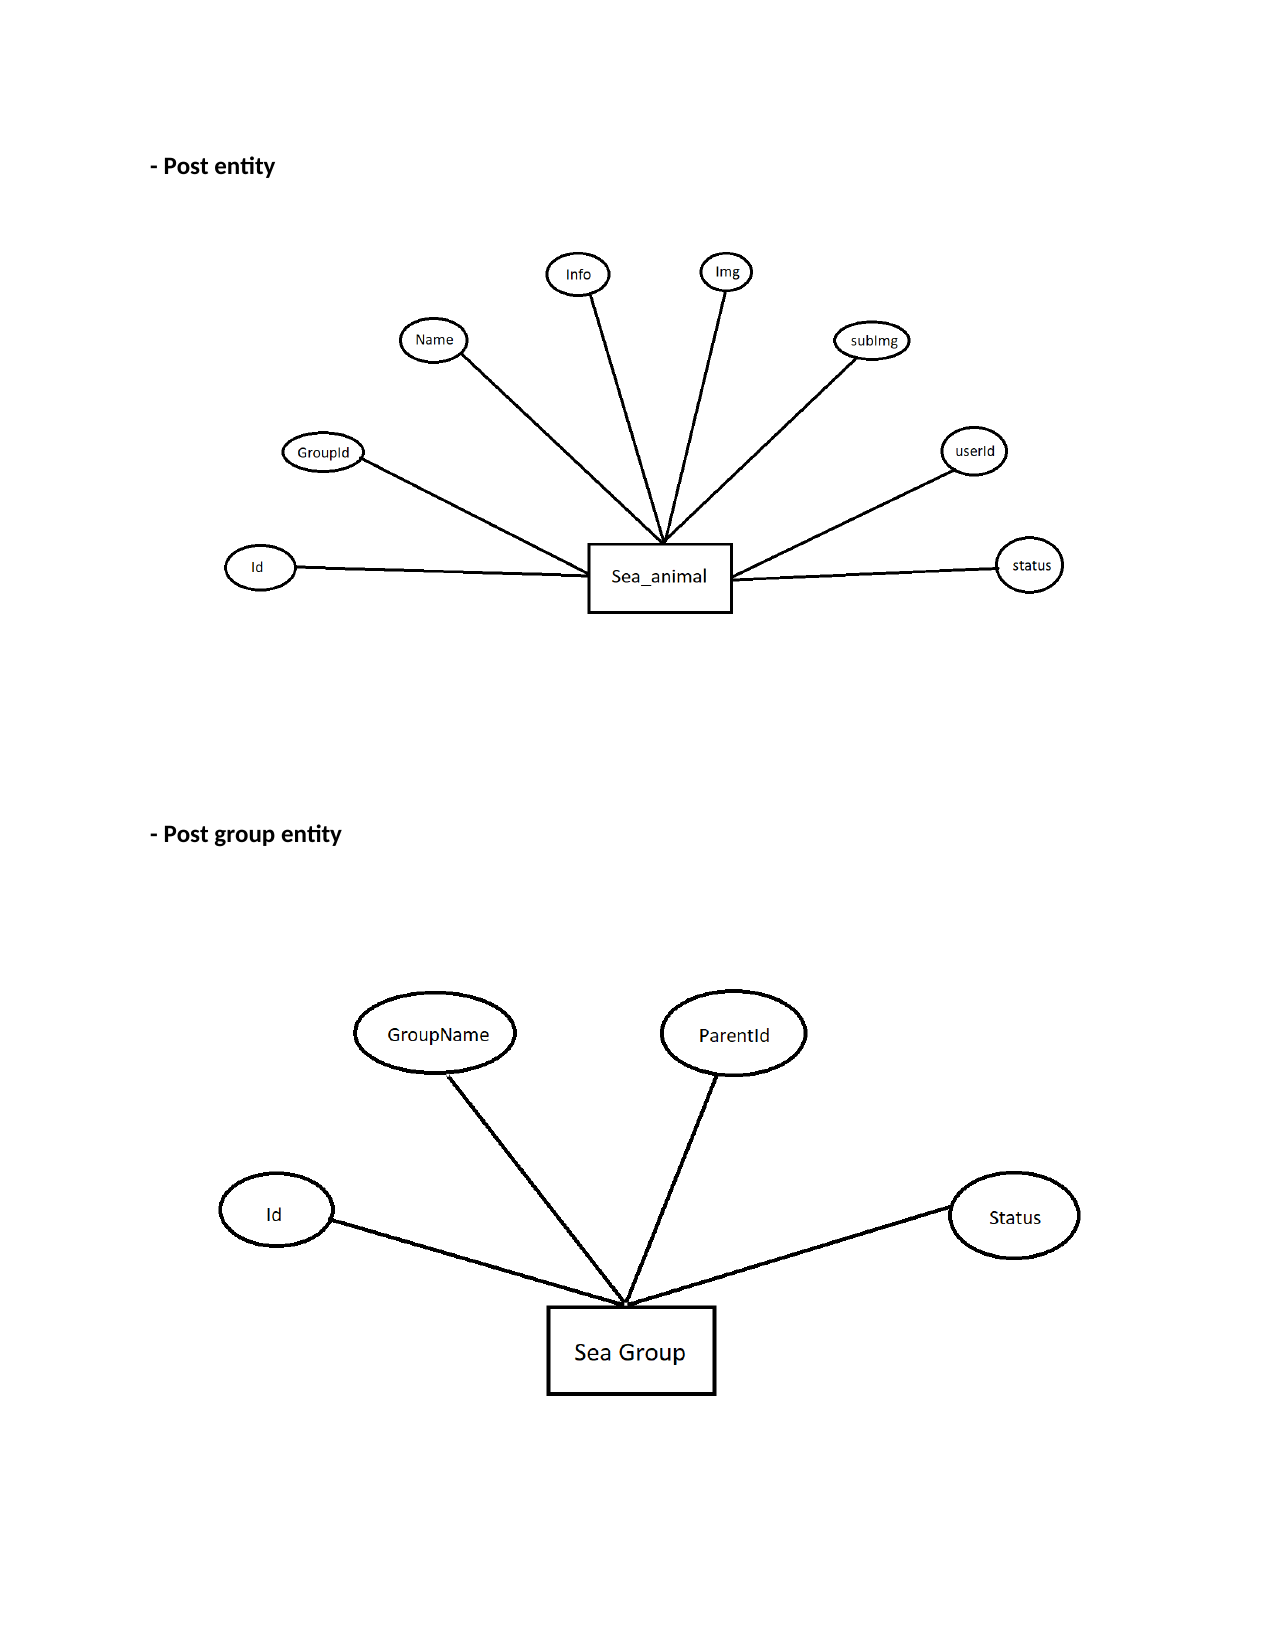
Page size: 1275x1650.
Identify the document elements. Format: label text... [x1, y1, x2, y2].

text - Post entity [150, 150, 1125, 184]
text - Post group entity [150, 818, 1125, 848]
picture [150, 926, 1125, 1449]
picture [150, 184, 1125, 658]
